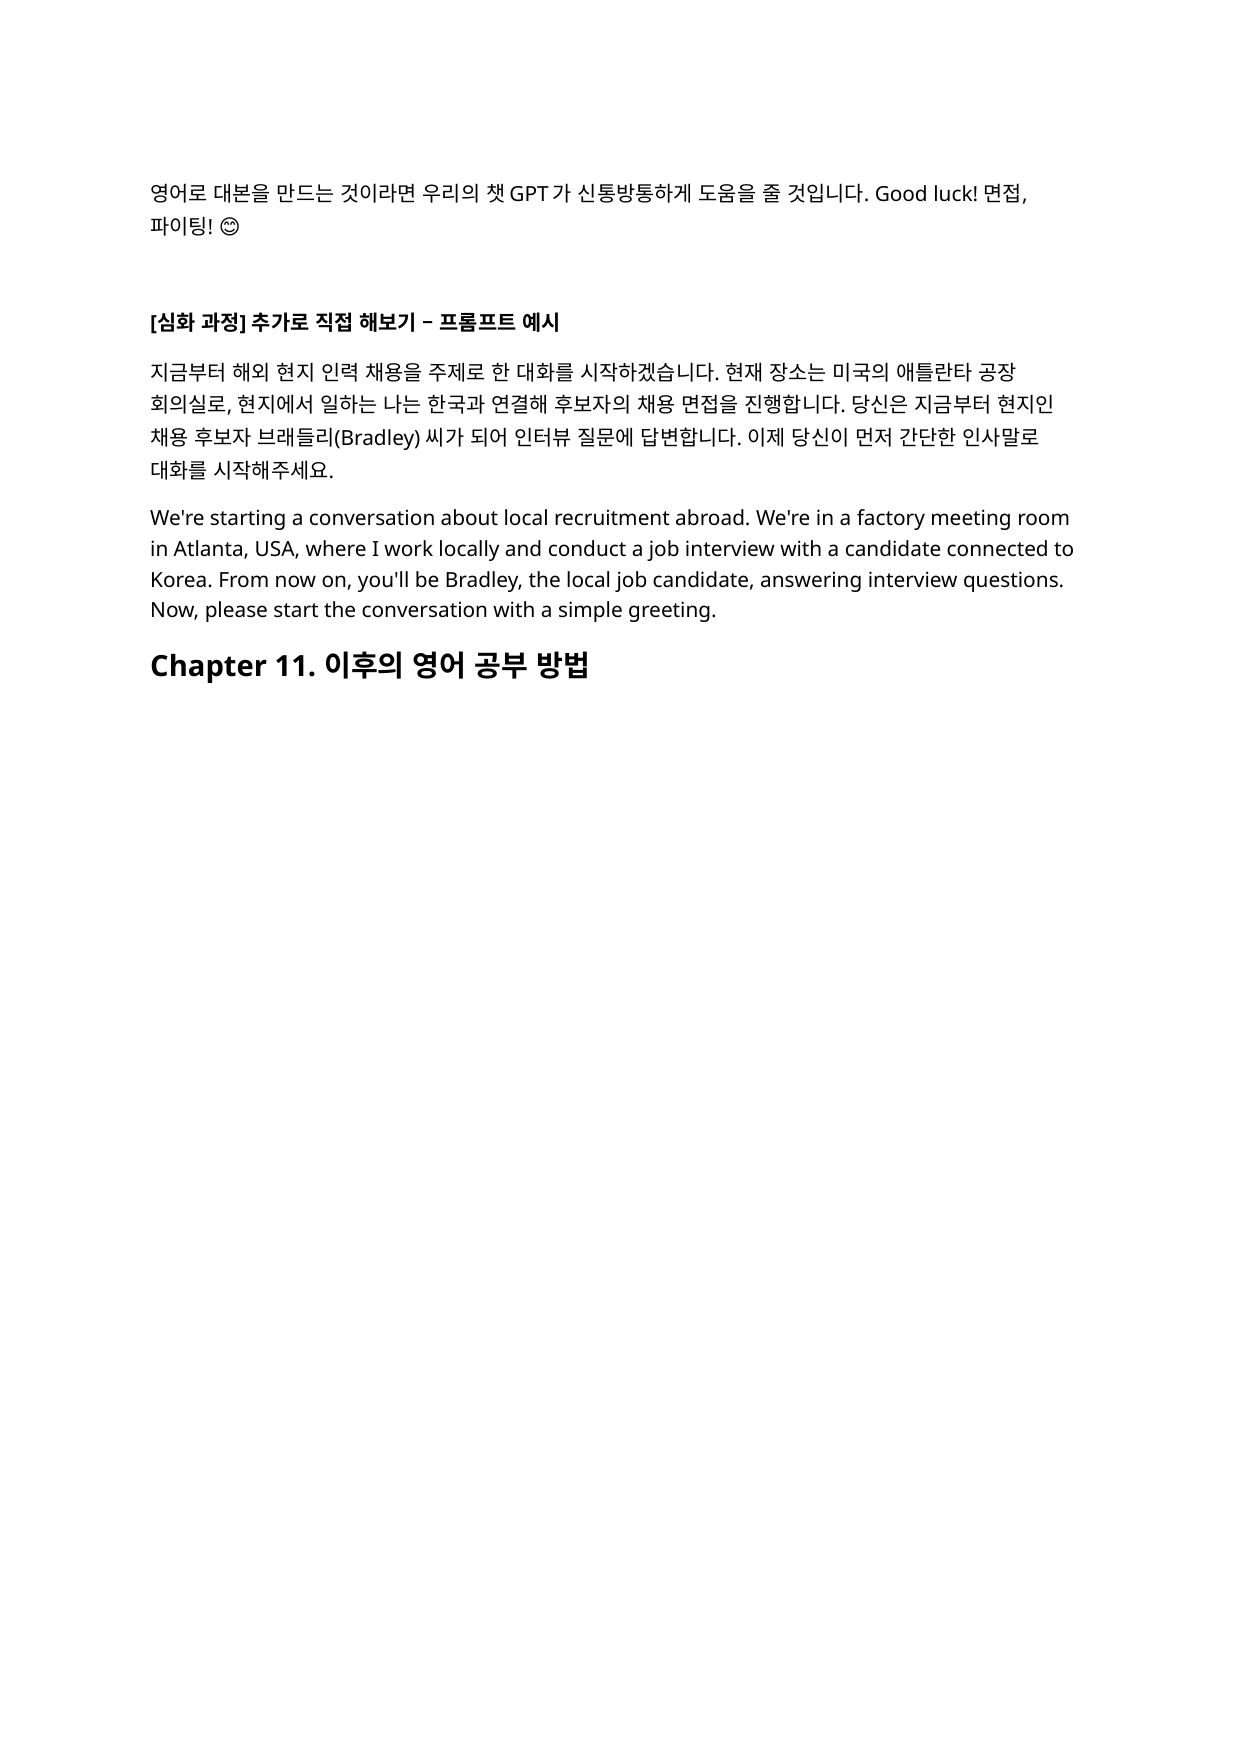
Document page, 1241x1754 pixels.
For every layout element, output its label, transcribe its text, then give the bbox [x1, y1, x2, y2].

text Chapter 11. 이후의 영어 공부 방법 [150, 643, 1090, 685]
text [심화 과정] 추가로 직접 해보기 – 프롬프트 예시 [150, 307, 1090, 337]
text 지금부터 해외 현지 인력 채용을 주제로 한 대화를 시작하겠습니다. 현재 장소는 미국의 애틀란타 공장 회의실로, 현지에서 일하는 나는 한국과 연결해 후보자의 채용 면접을 진행합니다. 당신은 지금부터 현지인 채용 후보자 브래들리(Bradley) 씨가 되어 인터뷰 질문에 답변합니다. 이제 당신이 먼저 간단한 인사말로 대화를 시작해주세요. [150, 356, 1090, 484]
text We're starting a conversation about local recruitment abroad. We're in a factory meeting room in Atlanta, USA, where I work locally and conduct a job interview with a candidate connected to Korea. From now on, you'll be Bradley, the local job candidate, answering interview questions. Now, please start the conversation with a simple greeting. [150, 503, 1090, 624]
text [150, 177, 1090, 240]
